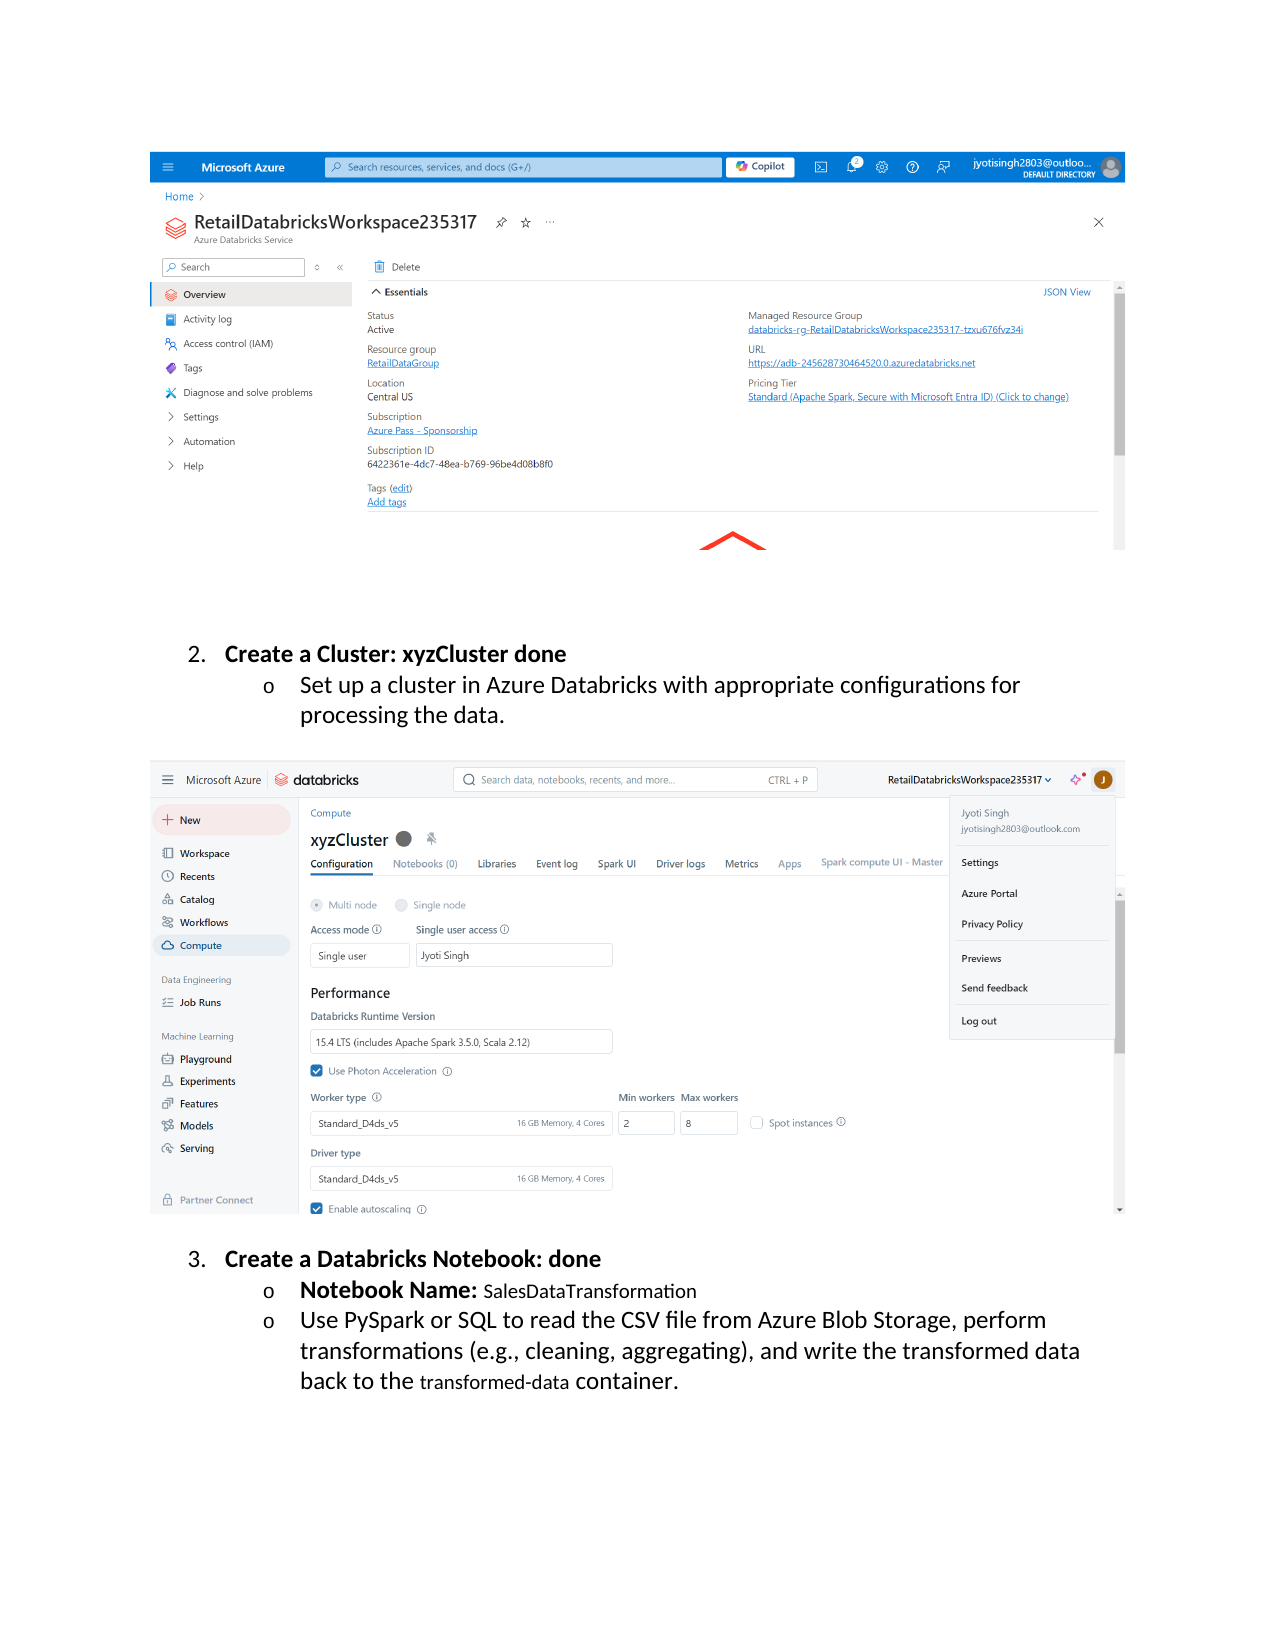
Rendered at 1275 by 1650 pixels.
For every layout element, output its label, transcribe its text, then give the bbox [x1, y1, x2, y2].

picture [150, 758, 1125, 1214]
list Use PySpark or SQL to read the CSV file from Azure Blob Storage, perform transformations (e.g., cleaning, aggregating), and write the transformed data back to the transformed-data container. [262, 1304, 1125, 1396]
list Set up a cluster in Azure Databricks with appropriate configurations for processing the data. [262, 669, 1125, 730]
list Notebook Name: SalesDataTransformation [262, 1274, 1125, 1304]
list Create a Cluster: xyzCluster done [187, 638, 1125, 669]
list Create a Databricks Notebook: done [187, 1243, 1125, 1274]
picture [150, 150, 1125, 550]
